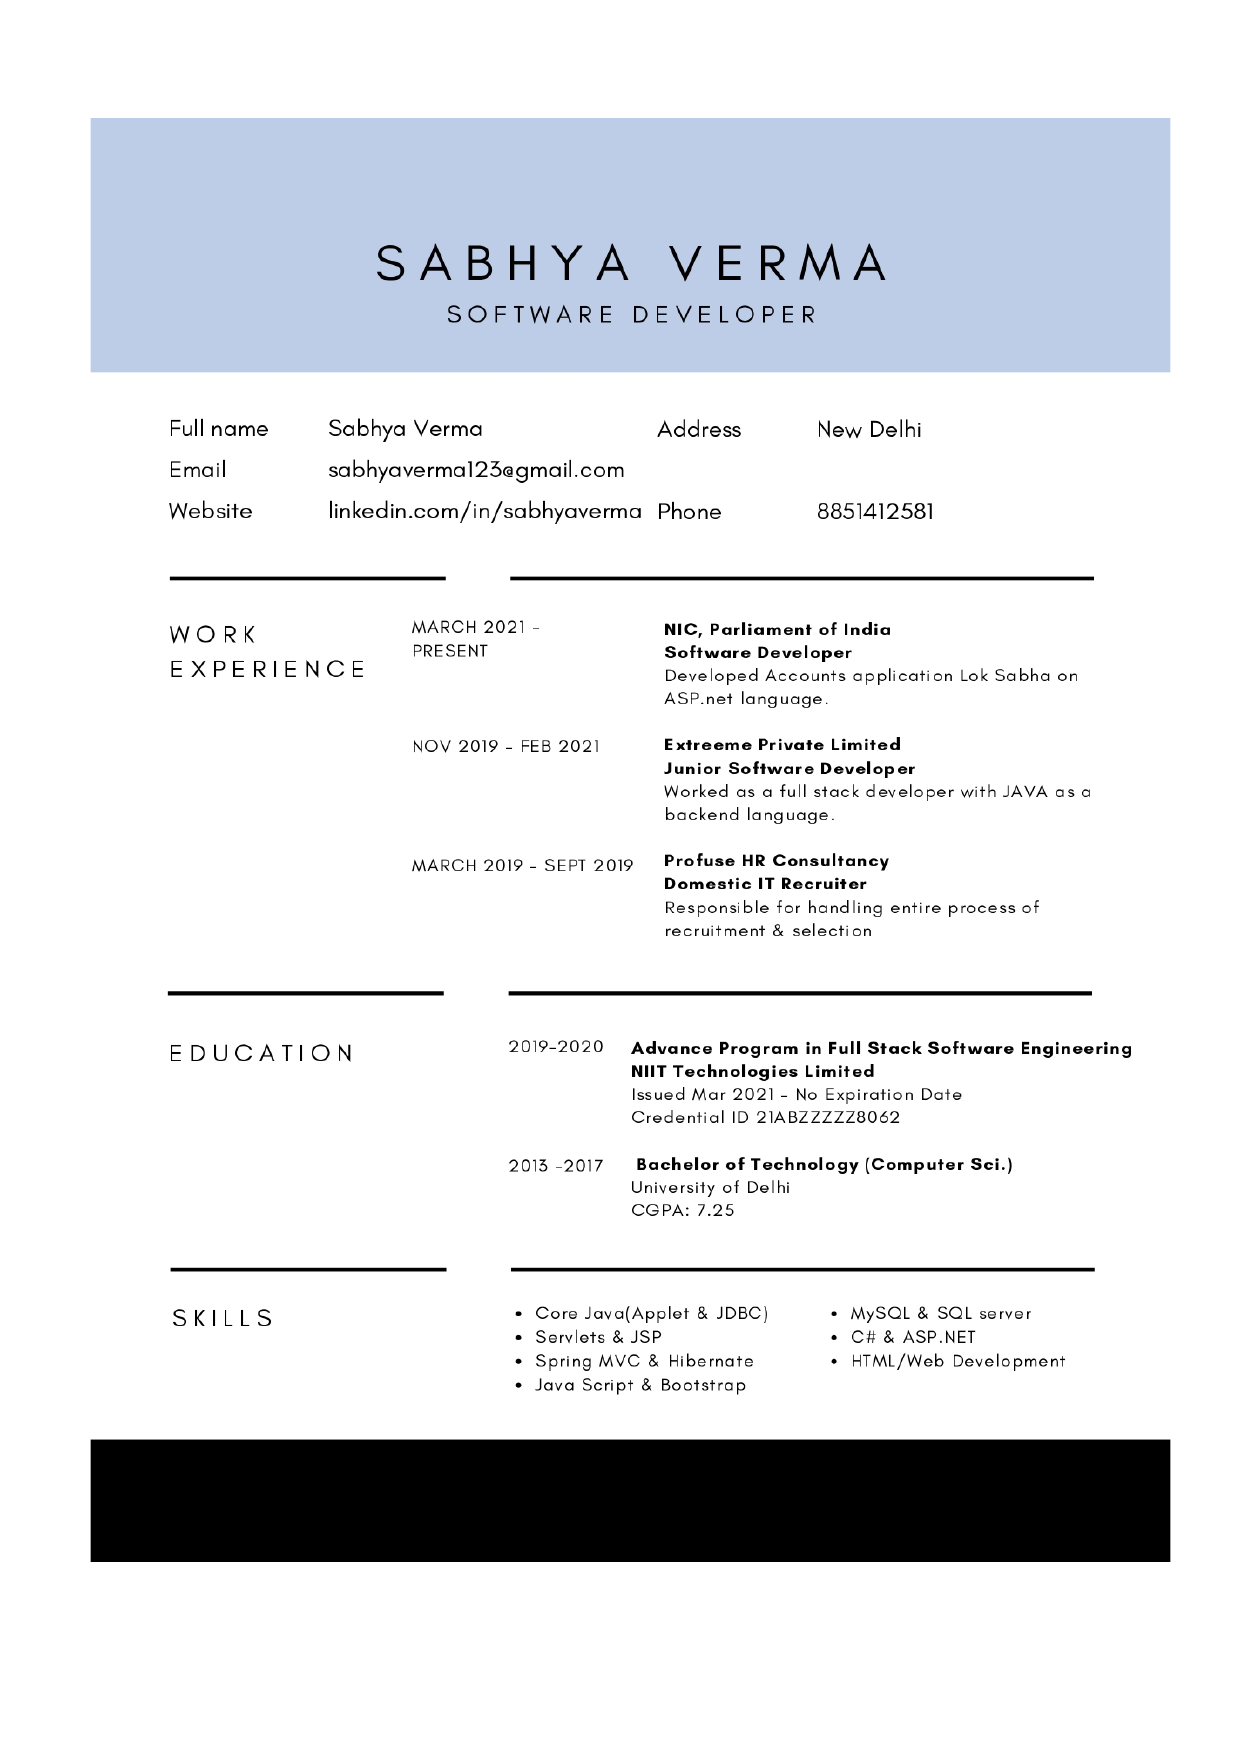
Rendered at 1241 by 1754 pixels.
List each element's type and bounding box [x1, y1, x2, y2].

picture [90, 118, 1171, 1562]
